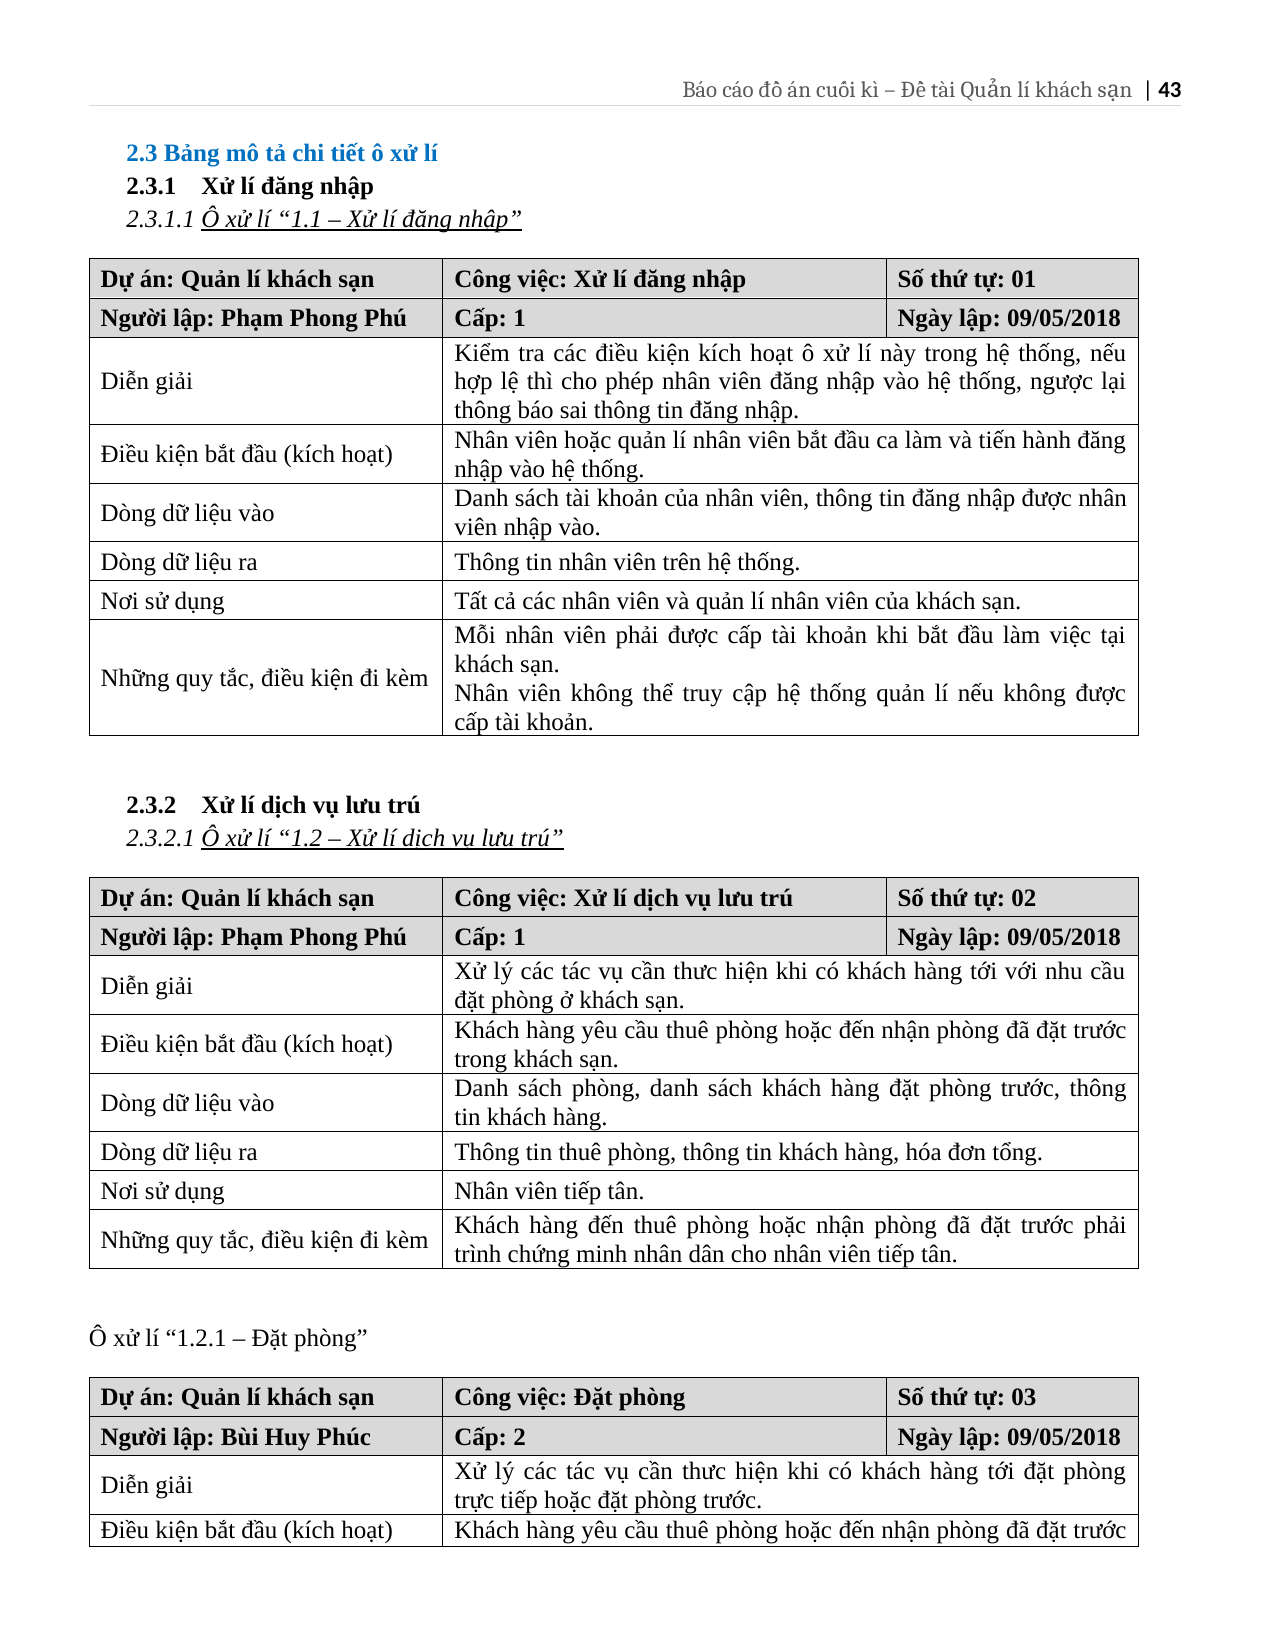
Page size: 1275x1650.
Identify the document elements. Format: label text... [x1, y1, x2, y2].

table_cell Khách hàng yêu cầu thuê phòng hoặc đến nhận phòng đã đặt trước trong khách sạn. [443, 1015, 1138, 1072]
table_cell Cấp: 1 [443, 917, 886, 955]
table_cell Khách hàng đến thuê phòng hoặc nhận phòng đã đặt trước phải trình chứng minh nhân dân cho nhân viên tiếp tân. [443, 1210, 1138, 1268]
table_cell Dòng dữ liệu vào [90, 484, 442, 541]
table_cell Cấp: 1 [443, 299, 886, 337]
table_cell Người lập: Phạm Phong Phú [90, 299, 442, 337]
table_cell Người lập: Phạm Phong Phú [90, 917, 442, 955]
table_header Dự án: Quản lí khách sạn [90, 1378, 442, 1416]
table_header Dự án: Quản lí khách sạn [90, 878, 442, 916]
table_header Công việc: Đặt phòng [443, 1378, 886, 1416]
table_cell Mỗi nhân viên phải được cấp tài khoản khi bắt đầu làm việc tại khách sạn. Nhân viên không thể truy cập hệ thống quản lí nếu không được cấp tài khoản. [443, 620, 1138, 735]
table_cell Điều kiện bắt đầu (kích hoạt) [90, 425, 442, 482]
table_cell Thông tin nhân viên trên hệ thống. [443, 542, 1138, 580]
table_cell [443, 1515, 1138, 1546]
table_cell Cấp: 2 [443, 1417, 886, 1455]
list Ô xử lí “1.2 – Xử lí dịch vụ lưu trú” [126, 823, 1181, 852]
table_cell Nhân viên hoặc quản lí nhân viên bắt đầu ca làm và tiến hành đăng nhập vào hệ thống. [443, 425, 1138, 482]
table_cell Danh sách phòng, danh sách khách hàng đặt phòng trước, thông tin khách hàng. [443, 1074, 1138, 1131]
table_cell Diễn giải [90, 338, 442, 424]
table_cell Danh sách tài khoản của nhân viên, thông tin đăng nhập được nhân viên nhập vào. [443, 484, 1138, 541]
table_header Công việc: Xử lí dịch vụ lưu trú [443, 878, 886, 916]
table_cell Diễn giải [90, 956, 442, 1014]
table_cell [90, 1515, 442, 1546]
table_cell Ngày lập: 09/05/2018 [887, 299, 1138, 337]
table_cell Những quy tắc, điều kiện đi kèm [90, 620, 442, 735]
table_cell Nhân viên tiếp tân. [443, 1171, 1138, 1209]
table_cell Kiểm tra các điều kiện kích hoạt ô xử lí này trong hệ thống, nếu hợp lệ thì cho phép nhân viên đăng nhập vào hệ thống, ngược lại thông báo sai thông tin đăng nhập. [443, 338, 1138, 424]
table_cell Điều kiện bắt đầu (kích hoạt) [90, 1015, 442, 1072]
table_header Số thứ tự: 01 [887, 259, 1138, 297]
list Xử lí đăng nhập [126, 171, 1181, 200]
table_header Số thứ tự: 03 [887, 1378, 1138, 1416]
table_cell Xử lý các tác vụ cần thưc hiện khi có khách hàng tới đặt phòng trực tiếp hoặc đặt phòng trước. [443, 1456, 1138, 1513]
table_header Dự án: Quản lí khách sạn [90, 259, 442, 297]
table_cell Dòng dữ liệu vào [90, 1074, 442, 1131]
text Ô xử lí “1.2.1 – Đặt phòng” [89, 1323, 1181, 1352]
table_header Công việc: Xử lí đăng nhập [443, 259, 886, 297]
table_cell Diễn giải [90, 1456, 442, 1513]
table_cell Thông tin thuê phòng, thông tin khách hàng, hóa đơn tổng. [443, 1132, 1138, 1170]
list Xử lí dịch vụ lưu trú [126, 790, 1181, 819]
table_cell Những quy tắc, điều kiện đi kèm [90, 1210, 442, 1268]
table_cell Nơi sử dụng [90, 1171, 442, 1209]
table_cell Xử lý các tác vụ cần thưc hiện khi có khách hàng tới với nhu cầu đặt phòng ở khách sạn. [443, 956, 1138, 1014]
list Ô xử lí “1.1 – Xử lí đăng nhập” [126, 204, 1181, 233]
table_header Số thứ tự: 02 [887, 878, 1138, 916]
table_cell Tất cả các nhân viên và quản lí nhân viên của khách sạn. [443, 581, 1138, 619]
table_cell Nơi sử dụng [90, 581, 442, 619]
table_cell Dòng dữ liệu ra [90, 542, 442, 580]
table_cell Người lập: Bùi Huy Phúc [90, 1417, 442, 1455]
subtitle Bảng mô tả chi tiết ô xử lí [126, 138, 1181, 167]
table_cell Dòng dữ liệu ra [90, 1132, 442, 1170]
table_cell Ngày lập: 09/05/2018 [887, 917, 1138, 955]
table_cell Ngày lập: 09/05/2018 [887, 1417, 1138, 1455]
